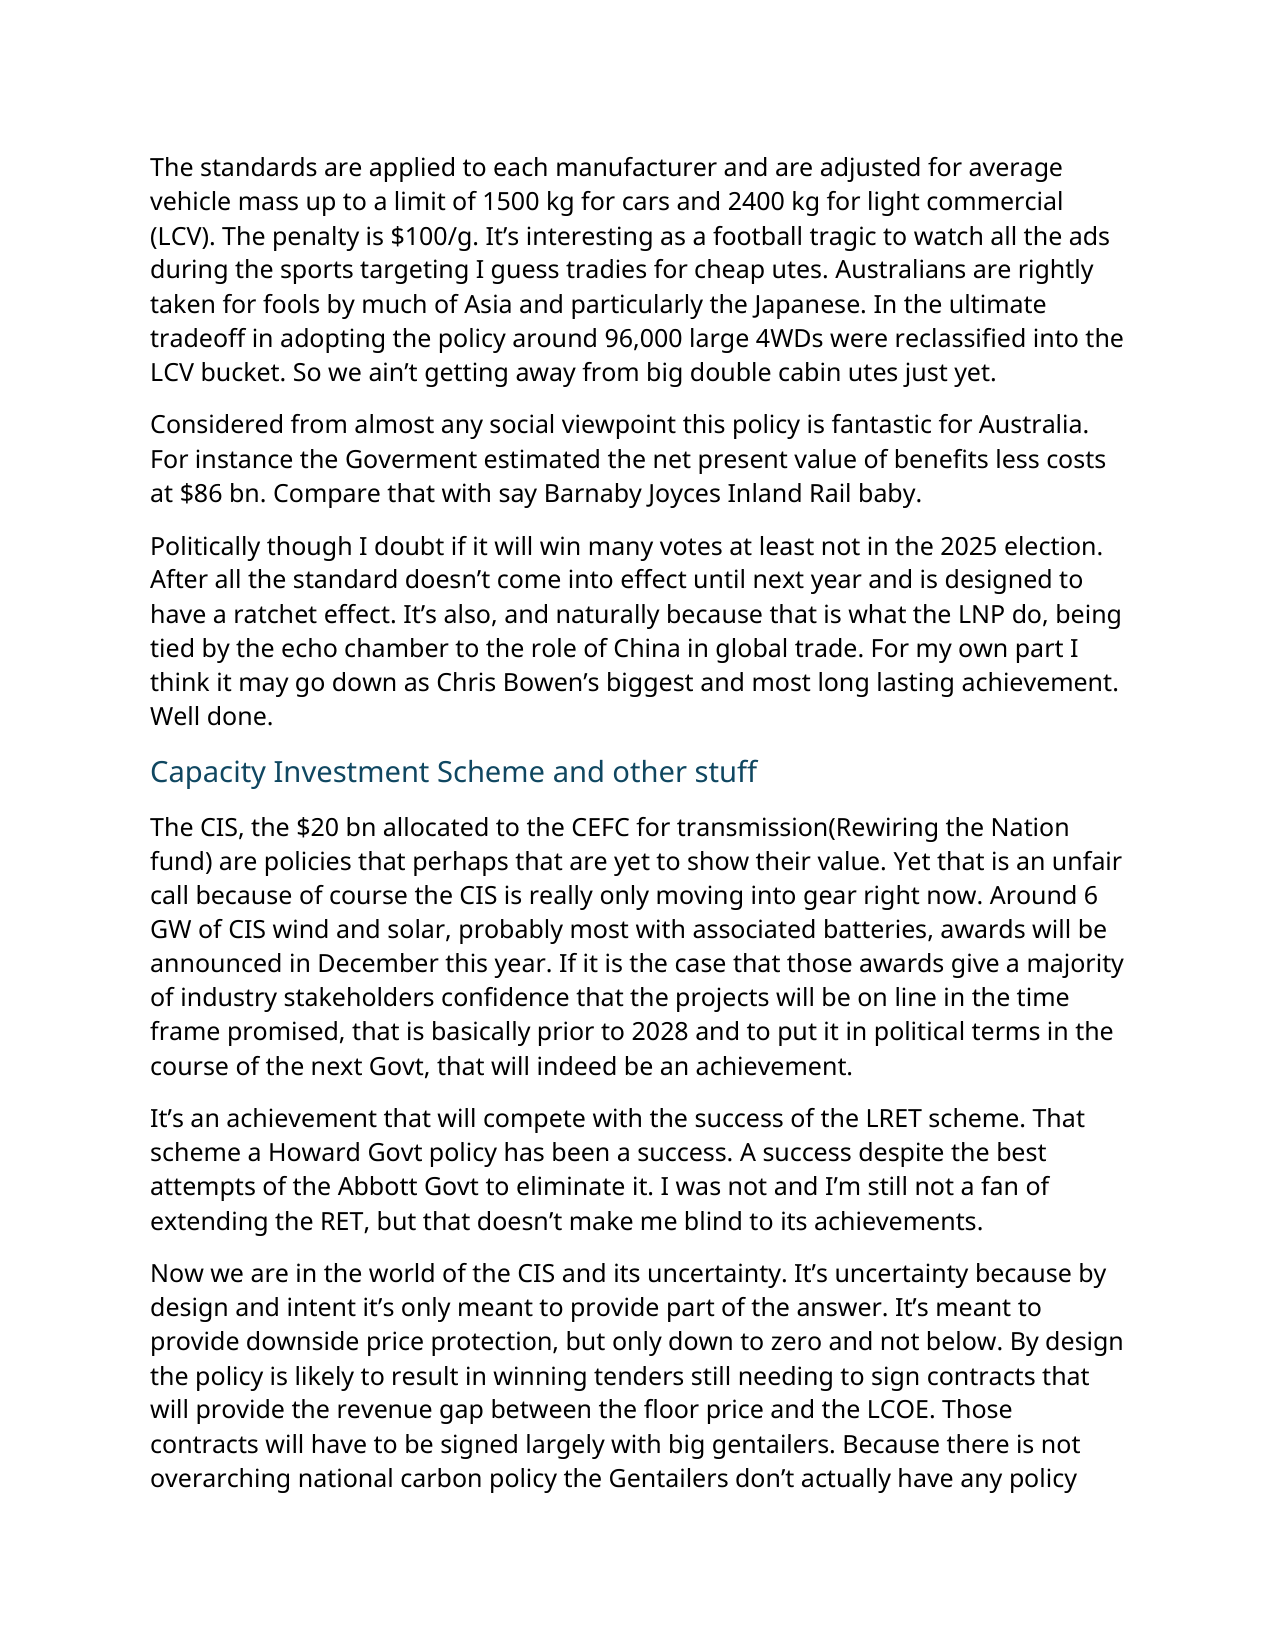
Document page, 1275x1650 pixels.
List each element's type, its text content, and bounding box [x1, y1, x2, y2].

text The CIS, the $20 bn allocated to the CEFC for transmission(Rewiring the Nation fund) are policies that perhaps that are yet to show their value. Yet that is an unfair call because of course the CIS is really only moving into gear right now. Around 6 GW of CIS wind and solar, probably most with associated batteries, awards will be announced in December this year. If it is the case that those awards give a majority of industry stakeholders confidence that the projects will be on line in the time frame promised, that is basically prior to 2028 and to put it in political terms in the course of the next Govt, that will indeed be an achievement. [150, 810, 1125, 1082]
text Politically though I doubt if it will win many votes at least not in the 2025 election. After all the standard doesn’t come into effect until next year and is designed to have a ratchet effect. It’s also, and naturally because that is what the LNP do, being tied by the echo chamber to the role of China in global trade. For my own part I think it may go down as Chris Bowen’s biggest and most long lasting achievement. Well done. [150, 528, 1125, 732]
text It’s an achievement that will compete with the success of the LRET scheme. That scheme a Howard Govt policy has been a success. A success despite the best attempts of the Abbott Govt to eliminate it. I was not and I’m still not a fan of extending the RET, but that doesn’t make me blind to its achievements. [150, 1101, 1125, 1237]
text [150, 1256, 1125, 1494]
text Considered from almost any social viewpoint this policy is fantastic for Australia. For instance the Goverment estimated the net present value of benefits less costs at $86 bn. Compare that with say Barnaby Joyces Inland Rail baby. [150, 407, 1125, 509]
subtitle Capacity Investment Scheme and other stuff [150, 751, 1125, 791]
text The standards are applied to each manufacturer and are adjusted for average vehicle mass up to a limit of 1500 kg for cars and 2400 kg for light commercial (LCV). The penalty is $100/g. It’s interesting as a football tragic to watch all the ads during the sports targeting I guess tradies for cheap utes. Australians are rightly taken for fools by much of Asia and particularly the Japanese. In the ultimate tradeoff in adopting the policy around 96,000 large 4WDs were reclassified into the LCV bucket. So we ain’t getting away from big double cabin utes just yet. [150, 150, 1125, 388]
